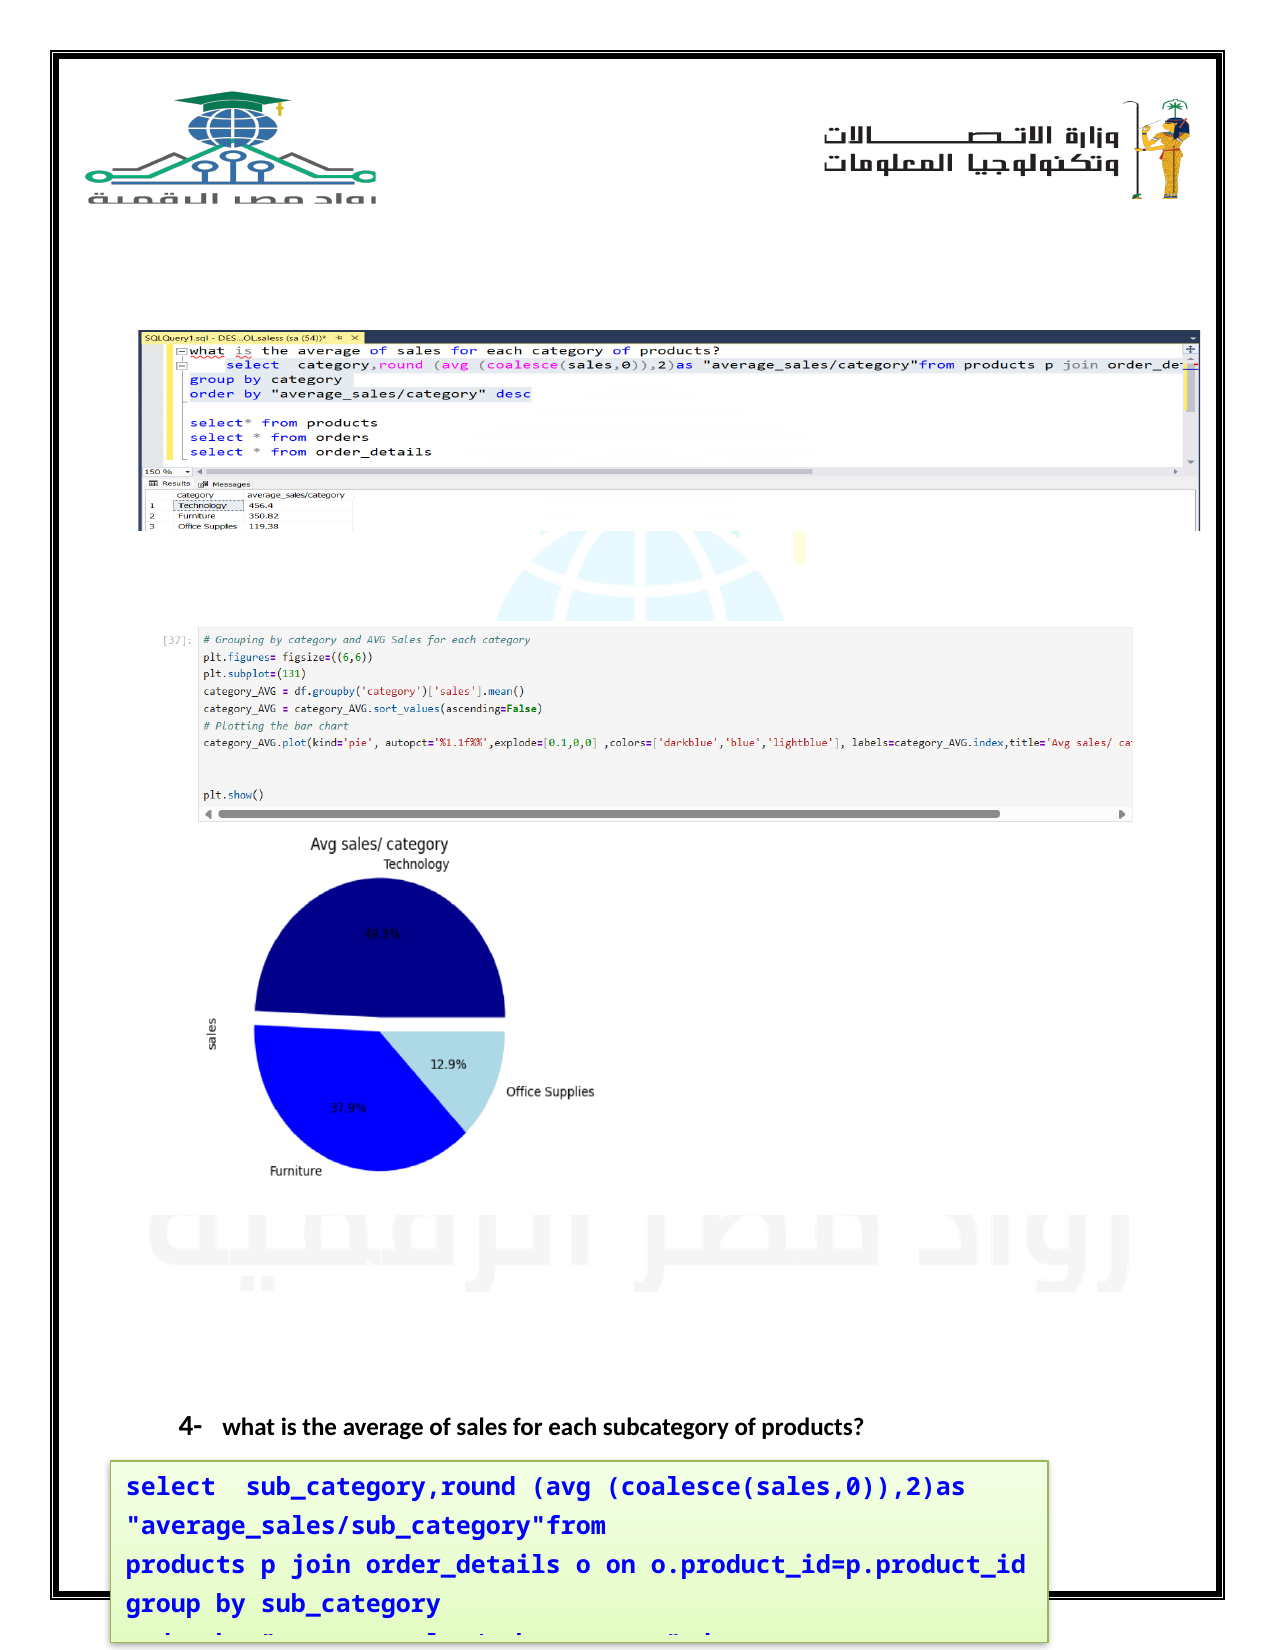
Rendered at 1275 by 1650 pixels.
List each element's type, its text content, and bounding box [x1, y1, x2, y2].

picture [138, 621, 1139, 1215]
text 4- what is the average of sales for each subcategory of products? [139, 1407, 1138, 1442]
picture [85, 91, 376, 204]
picture [137, 330, 1199, 530]
picture [823, 98, 1189, 199]
